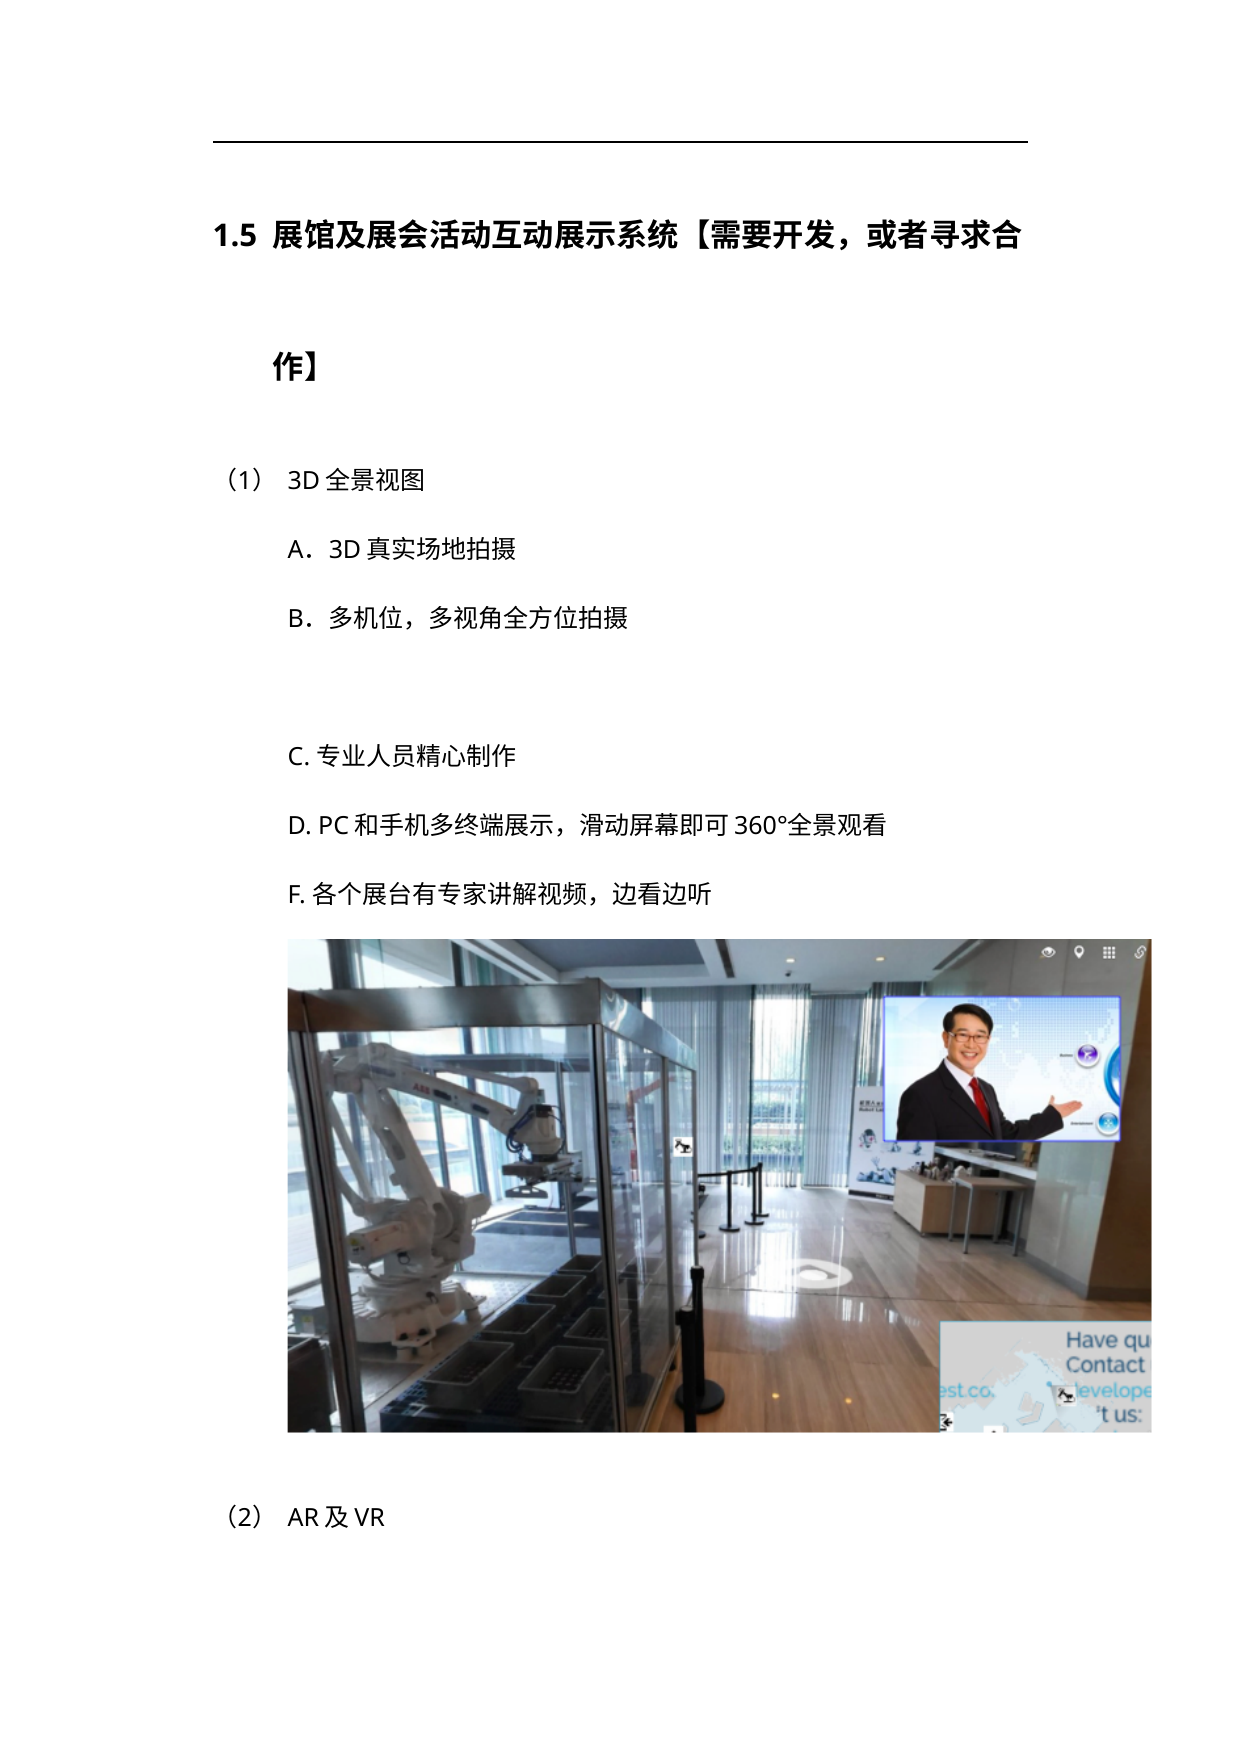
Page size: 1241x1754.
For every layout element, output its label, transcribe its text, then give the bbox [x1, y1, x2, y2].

text F. 各个展台有专家讲解视频，边看边听 [212, 871, 1028, 915]
text C. 专业人员精心制作 [212, 733, 1028, 777]
list 3D全景视图 [212, 456, 1028, 500]
list AR及VR [212, 1493, 1028, 1538]
subtitle 展馆及展会活动互动展示系统【需要开发，或者寻求合作】 [212, 188, 1028, 409]
picture [287, 939, 1153, 1434]
text A．3D真实场地拍摄 [212, 525, 1028, 569]
text B．多机位，多视角全方位拍摄 [212, 594, 1028, 638]
text D. PC和手机多终端展示，滑动屏幕即可360°全景观看 [212, 802, 1028, 846]
